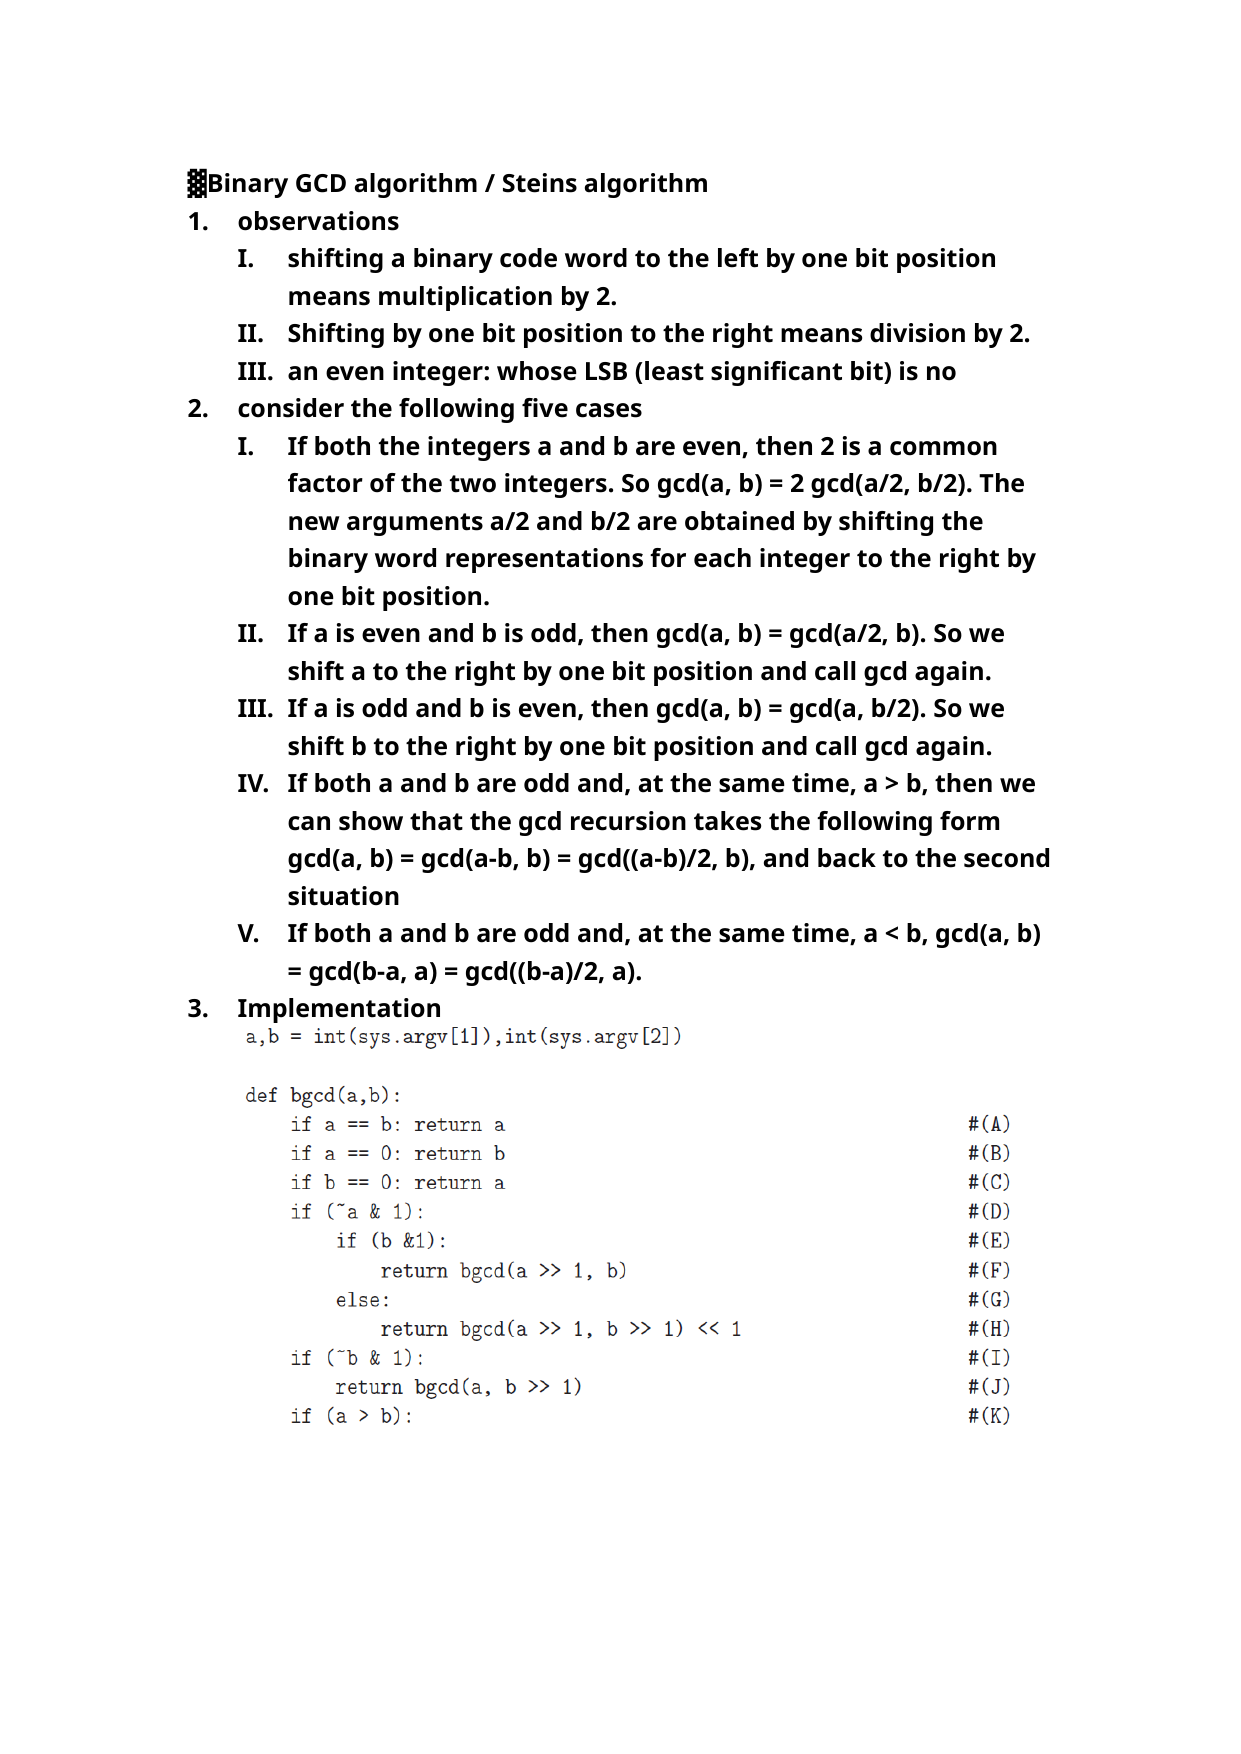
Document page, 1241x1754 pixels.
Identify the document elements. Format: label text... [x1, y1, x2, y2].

list observations [187, 202, 1053, 239]
list Shifting by one bit position to the right means division by 2. [237, 314, 1053, 352]
list If a is odd and b is even, then gcd(a, b) = gcd(a, b/2). So we shift b to the right by one bit position and call gcd again. [237, 689, 1053, 764]
list consider the following five cases [187, 389, 1053, 427]
list If both the integers a and b are even, then 2 is a common factor of the two integers. So gcd(a, b) = 2 gcd(a/2, b/2). The new arguments a/2 and b/2 are obtained by shifting the binary word representations for each integer to the right by one bit position. [237, 427, 1053, 614]
list Implementation [187, 989, 1053, 1027]
list shifting a binary code word to the left by one bit position means multiplication by 2. [237, 239, 1053, 314]
list If both a and b are odd and, at the same time, a < b, gcd(a, b) = gcd(b-a, a) = gcd((b-a)/2, a). [237, 914, 1053, 989]
picture [237, 1027, 1018, 1440]
list If a is even and b is odd, then gcd(a, b) = gcd(a/2, b). So we shift a to the right by one bit position and call gcd again. [237, 614, 1053, 689]
text ▓Binary GCD algorithm / Steins algorithm [187, 164, 1053, 202]
list If both a and b are odd and, at the same time, a > b, then we can show that the gcd recursion takes the following form gcd(a, b) = gcd(a-b, b) = gcd((a-b)/2, b), and back to the second situation [237, 764, 1053, 914]
list an even integer: whose LSB (least significant bit) is no [237, 352, 1053, 389]
